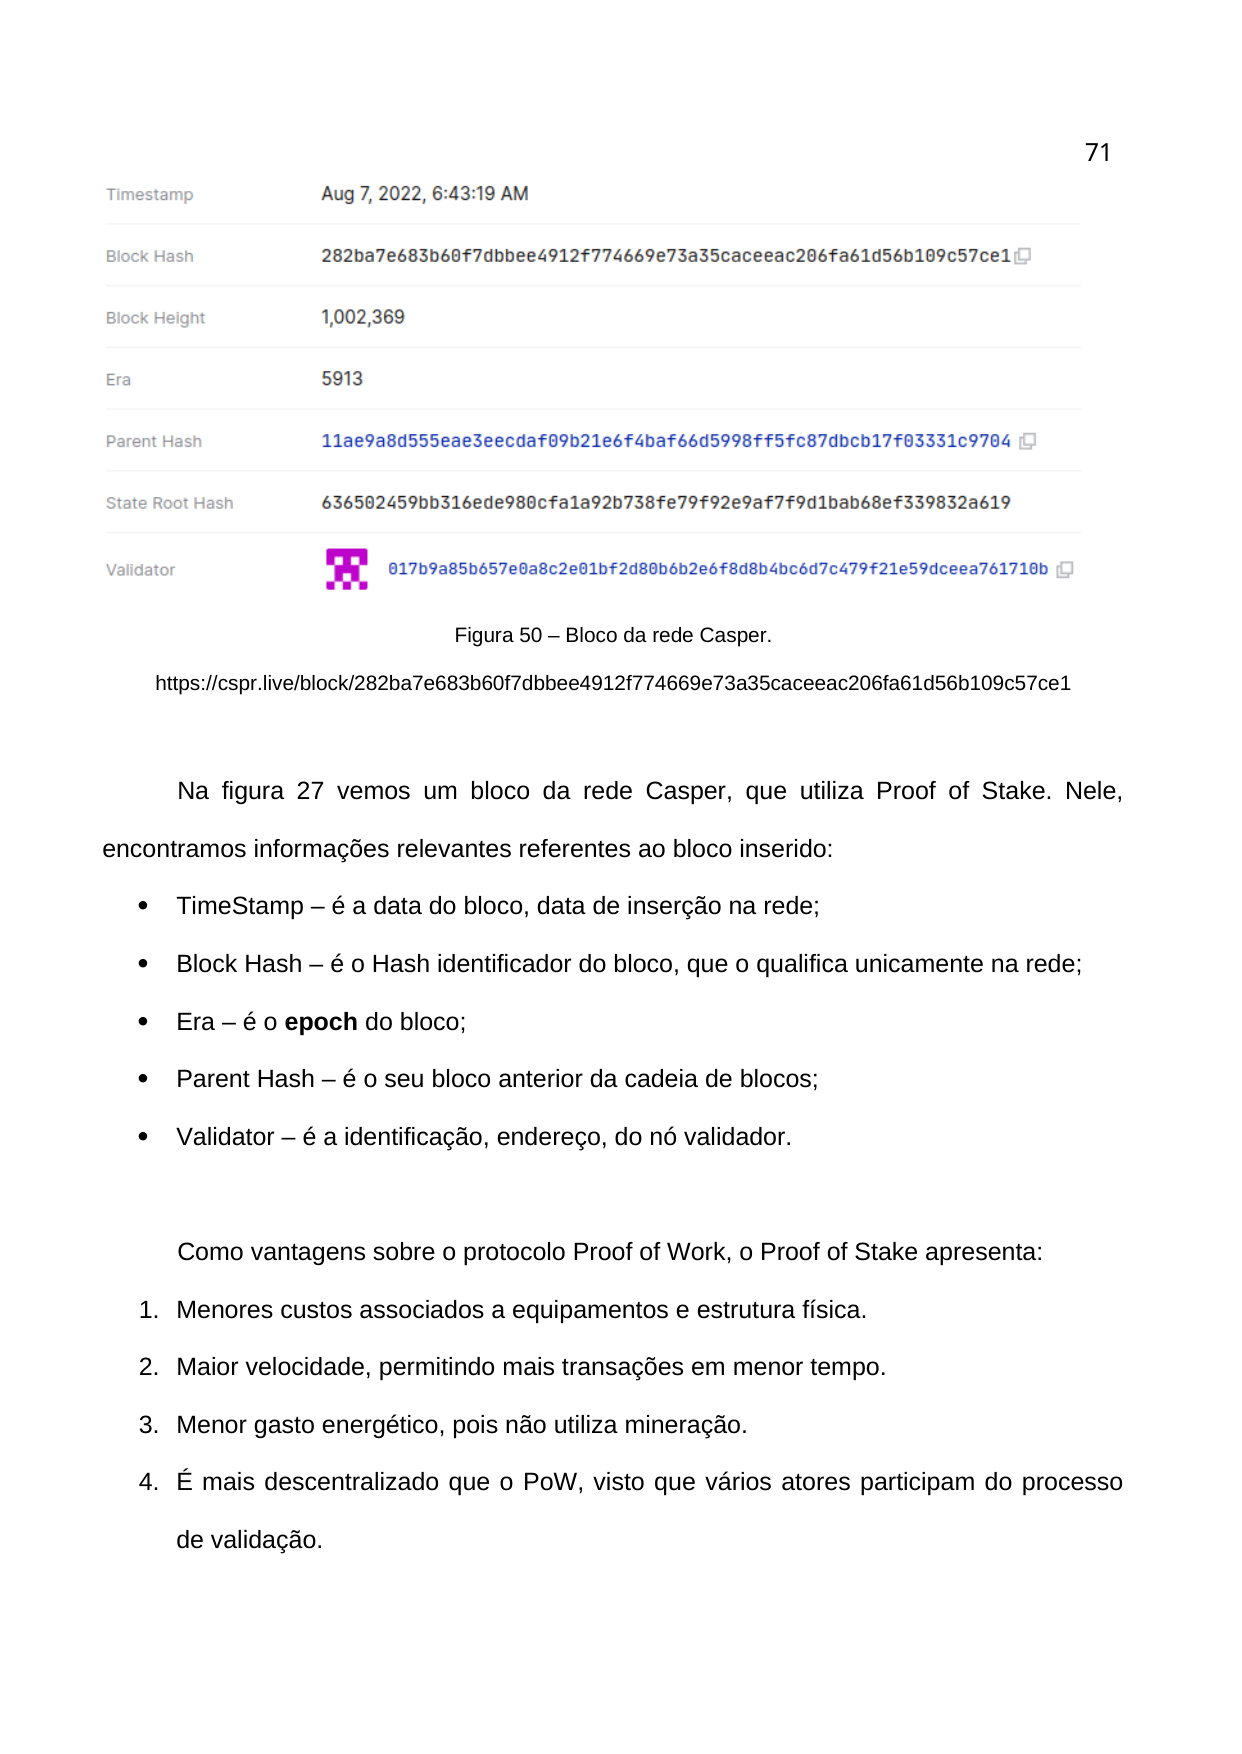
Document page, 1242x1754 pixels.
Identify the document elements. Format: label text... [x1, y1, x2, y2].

picture [102, 172, 1081, 595]
list Era – é o epoch do bloco; [138, 1007, 1125, 1036]
list Menor gasto energético, pois não utiliza mineração. [138, 1410, 1125, 1439]
text Como vantagens sobre o protocolo Proof of Work, o Proof of Stake apresenta: [102, 1237, 1125, 1266]
list Menores custos associados a equipamentos e estrutura física. [138, 1295, 1125, 1324]
list TimeStamp – é a data do bloco, data de inserção na rede; [138, 891, 1125, 920]
text Figura 50 – Bloco da rede Casper. https://cspr.live/block/282ba7e683b60f7dbbee4912f774669e73a35caceeac206fa61d56b109c57ce1 [102, 623, 1125, 695]
list Block Hash – é o Hash identificador do bloco, que o qualifica unicamente na rede; [138, 949, 1125, 978]
list É mais descentralizado que o PoW, visto que vários atores participam do processo de validação. [138, 1467, 1125, 1554]
list Parent Hash – é o seu bloco anterior da cadeia de blocos; [138, 1064, 1125, 1093]
list Maior velocidade, permitindo mais transações em menor tempo. [138, 1352, 1125, 1381]
list Validator – é a identificação, endereço, do nó validador. [138, 1122, 1125, 1151]
text Na figura 27 vemos um bloco da rede Casper, que utiliza Proof of Stake. Nele, encontramos informações relevantes referentes ao bloco inserido: [102, 776, 1125, 863]
